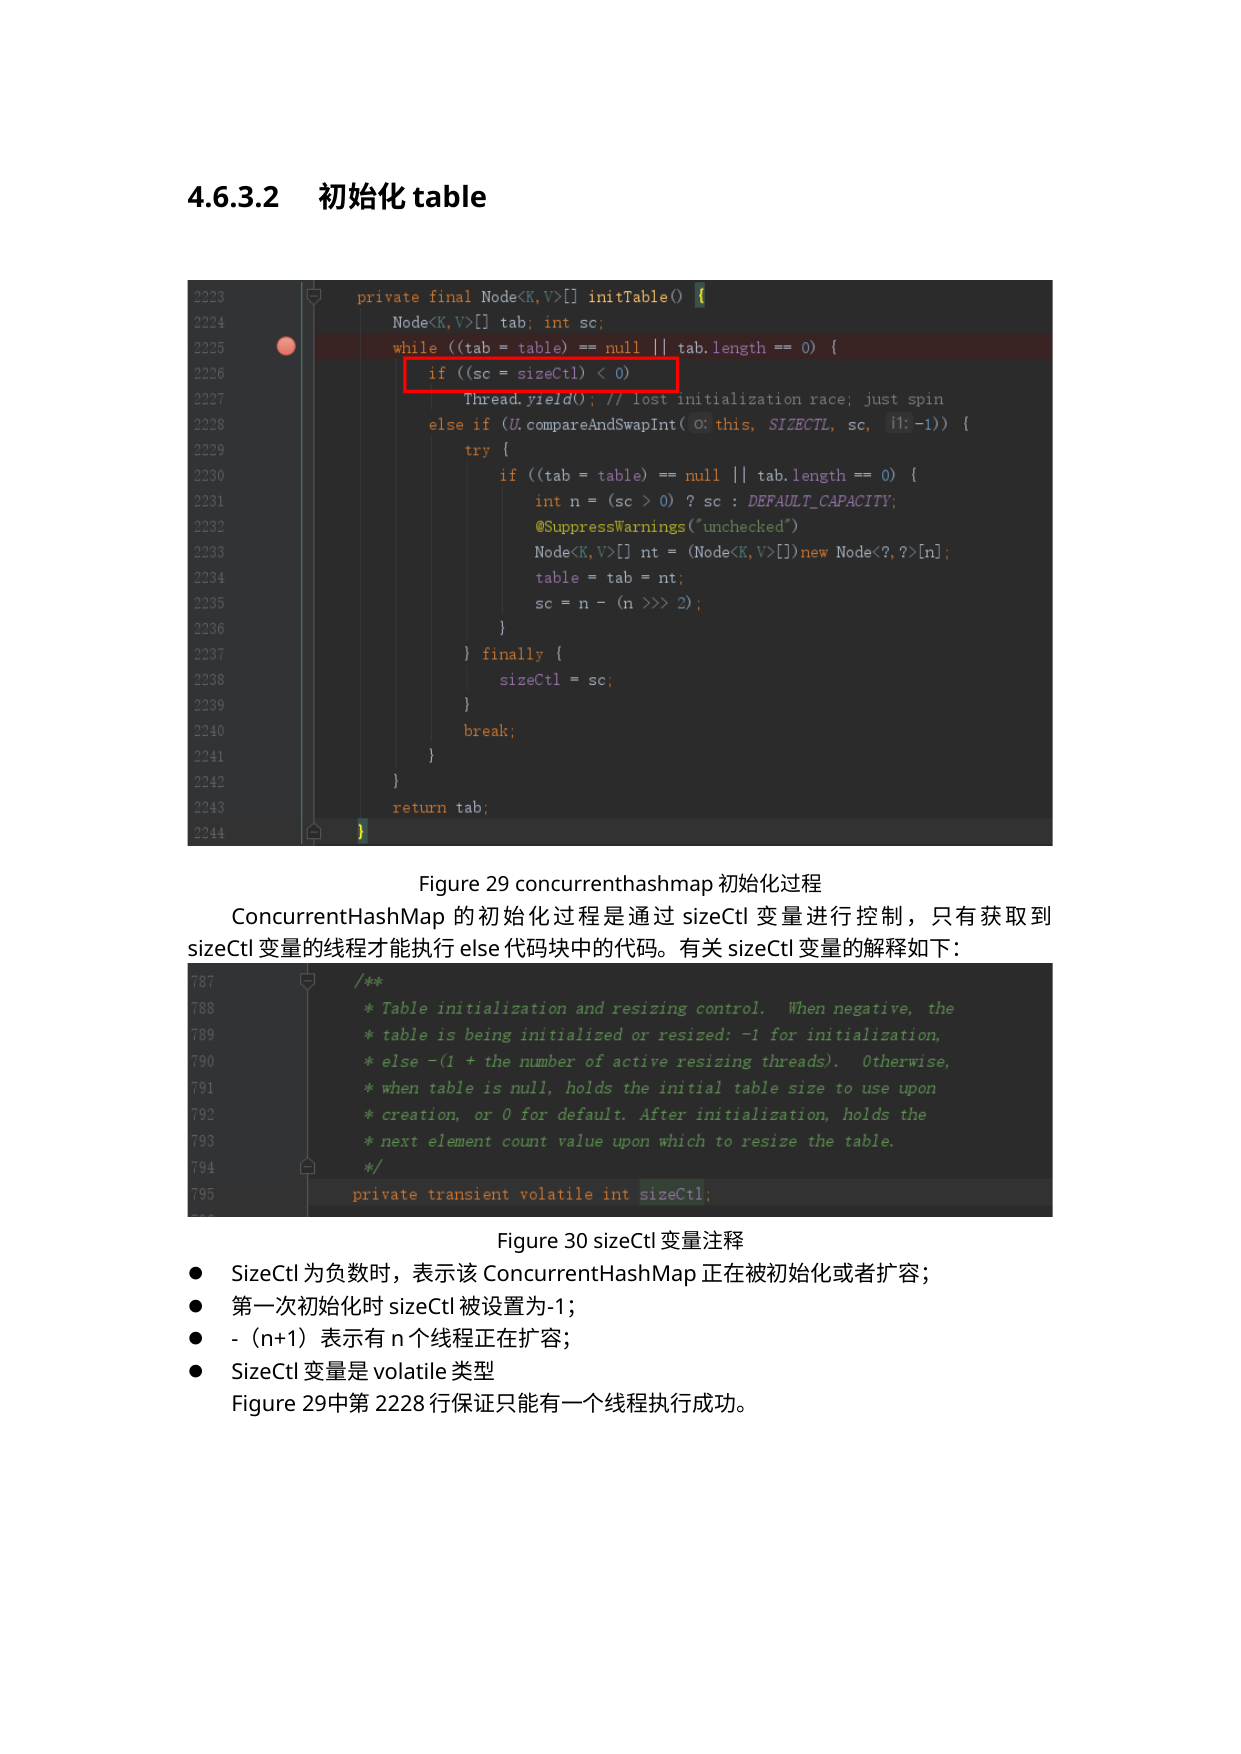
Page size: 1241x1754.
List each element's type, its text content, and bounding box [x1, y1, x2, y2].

list SizeCtl为负数时，表示该ConcurrentHashMap正在被初始化或者扩容； [187, 1256, 1053, 1288]
text Figure 7中第2228行保证只能有一个线程执行成功。 [231, 1386, 1053, 1418]
text ConcurrentHashMap的初始化过程是通过sizeCtl变量进行控制，只有获取到sizeCtl变量的线程才能执行else代码块中的代码。有关sizeCtl变量的解释如下： [187, 898, 1053, 963]
list 第一次初始化时sizeCtl被设置为-1； [187, 1288, 1053, 1321]
list SizeCtl变量是volatile类型 [187, 1353, 1053, 1386]
subtitle 初始化table [187, 162, 1053, 227]
picture [187, 963, 1053, 1217]
list -（n+1）表示有n个线程正在扩容； [187, 1321, 1053, 1353]
text Figure 30 sizeCtl变量注释 [187, 1223, 1053, 1256]
picture [187, 280, 1053, 846]
text Figure 29 concurrenthashmap初始化过程 [187, 866, 1053, 898]
